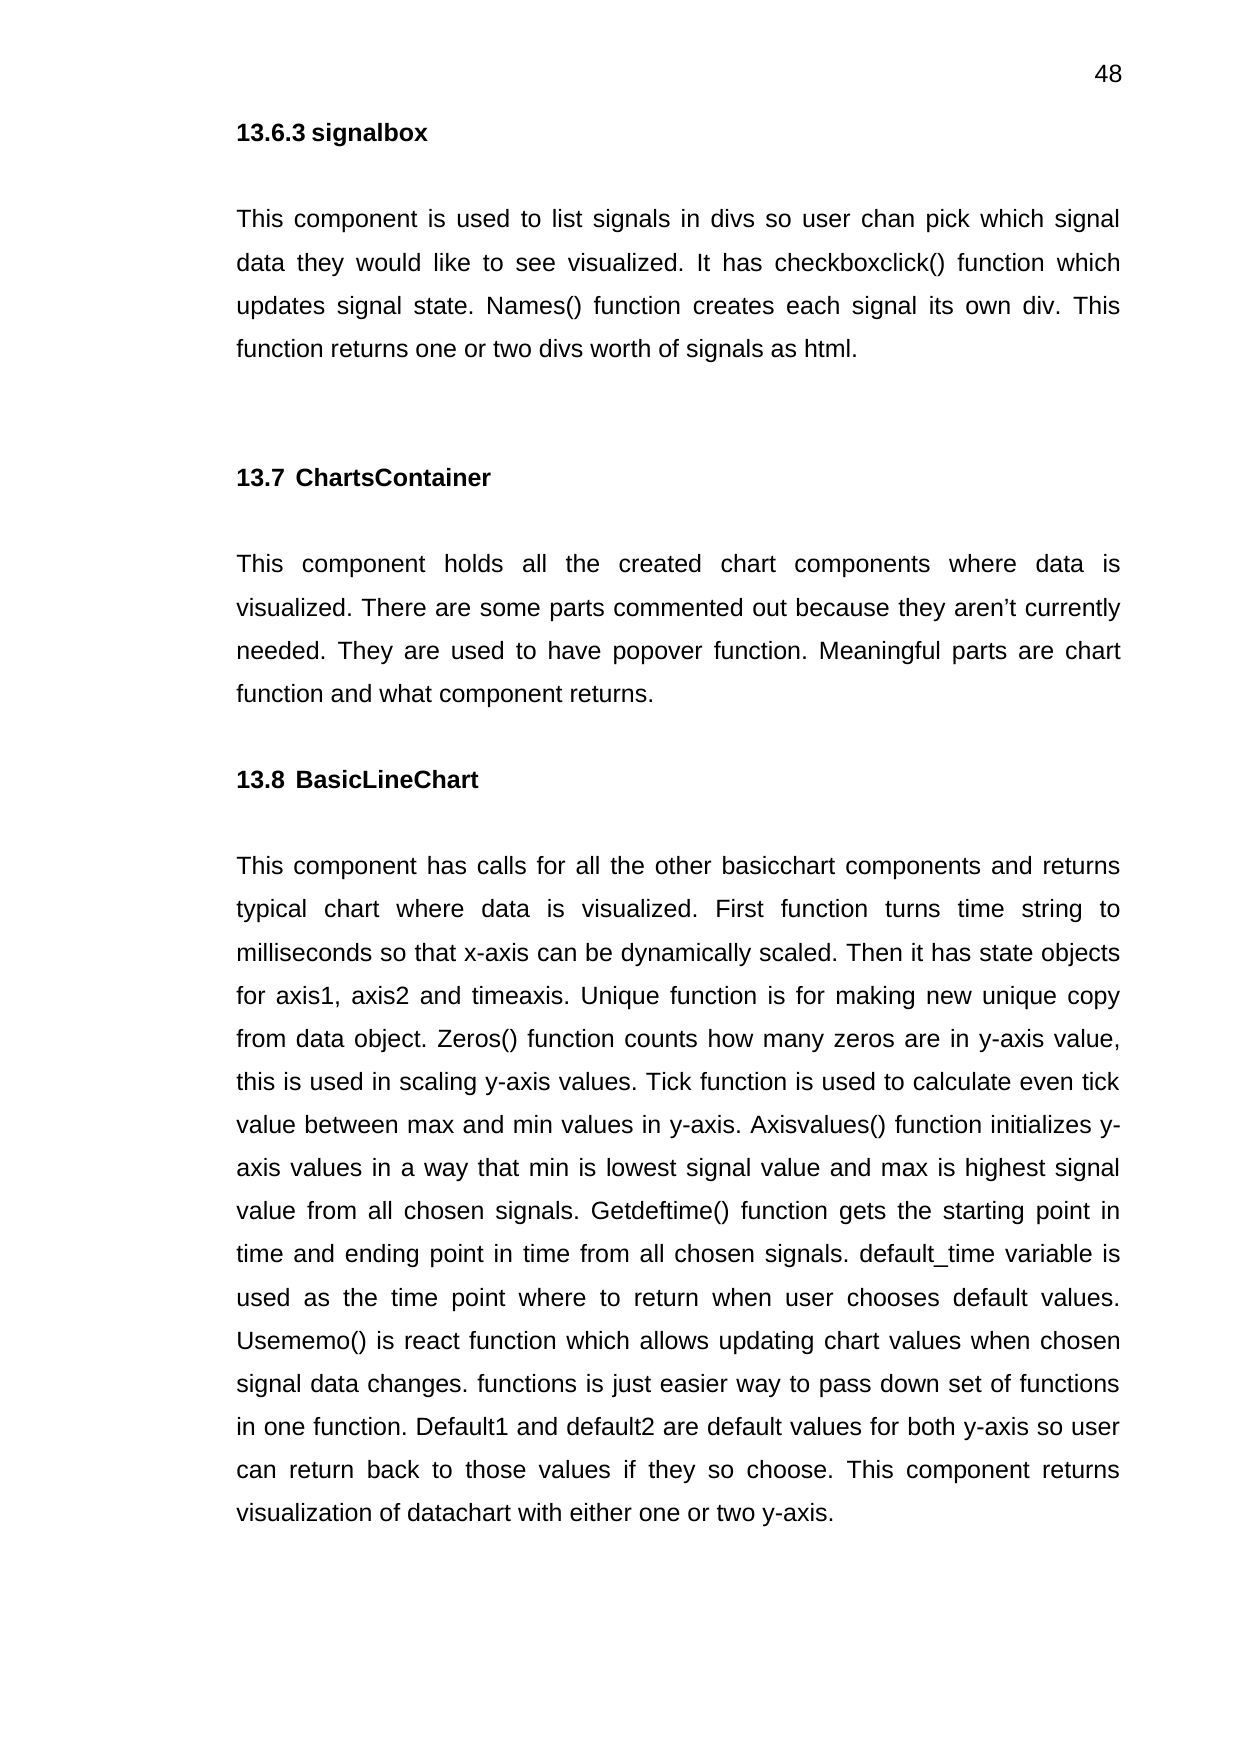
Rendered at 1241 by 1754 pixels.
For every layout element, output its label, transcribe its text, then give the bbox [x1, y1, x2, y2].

text This component is used to list signals in divs so user chan pick which signal data they would like to see visualized. It has checkboxclick() function which updates signal state. Names() function creates each signal its own div. This function returns one or two divs worth of signals as html. [236, 204, 1122, 362]
text This component has calls for all the other basicchart components and returns typical chart where data is visualized. First function turns time string to milliseconds so that x-axis can be dynamically scaled. Then it has state objects for axis1, axis2 and timeaxis. Unique function is for making new unique copy from data object. Zeros() function counts how many zeros are in y-axis value, this is used in scaling y-axis values. Tick function is used to calculate even tick value between max and min values in y-axis. Axisvalues() function initializes y-axis values in a way that min is lowest signal value and max is highest signal value from all chosen signals. Getdeftime() function gets the starting point in time and ending point in time from all chosen signals. default_time variable is used as the time point where to return when user chooses default values. Usememo() is react function which allows updating chart values when chosen signal data changes. functions is just easier way to pass down set of functions in one function. Default1 and default2 are default values for both y-axis so user can return back to those values if they so choose. This component returns visualization of datachart with either one or two y-axis. [236, 851, 1122, 1527]
subtitle signalbox [236, 118, 1122, 147]
text This component holds all the created chart components where data is visualized. There are some parts commented out because they aren’t currently needed. They are used to have popover function. Meaningful parts are chart function and what component returns. [236, 549, 1122, 707]
subtitle BasicLineChart [236, 765, 1122, 794]
subtitle ChartsContainer [236, 463, 1122, 492]
